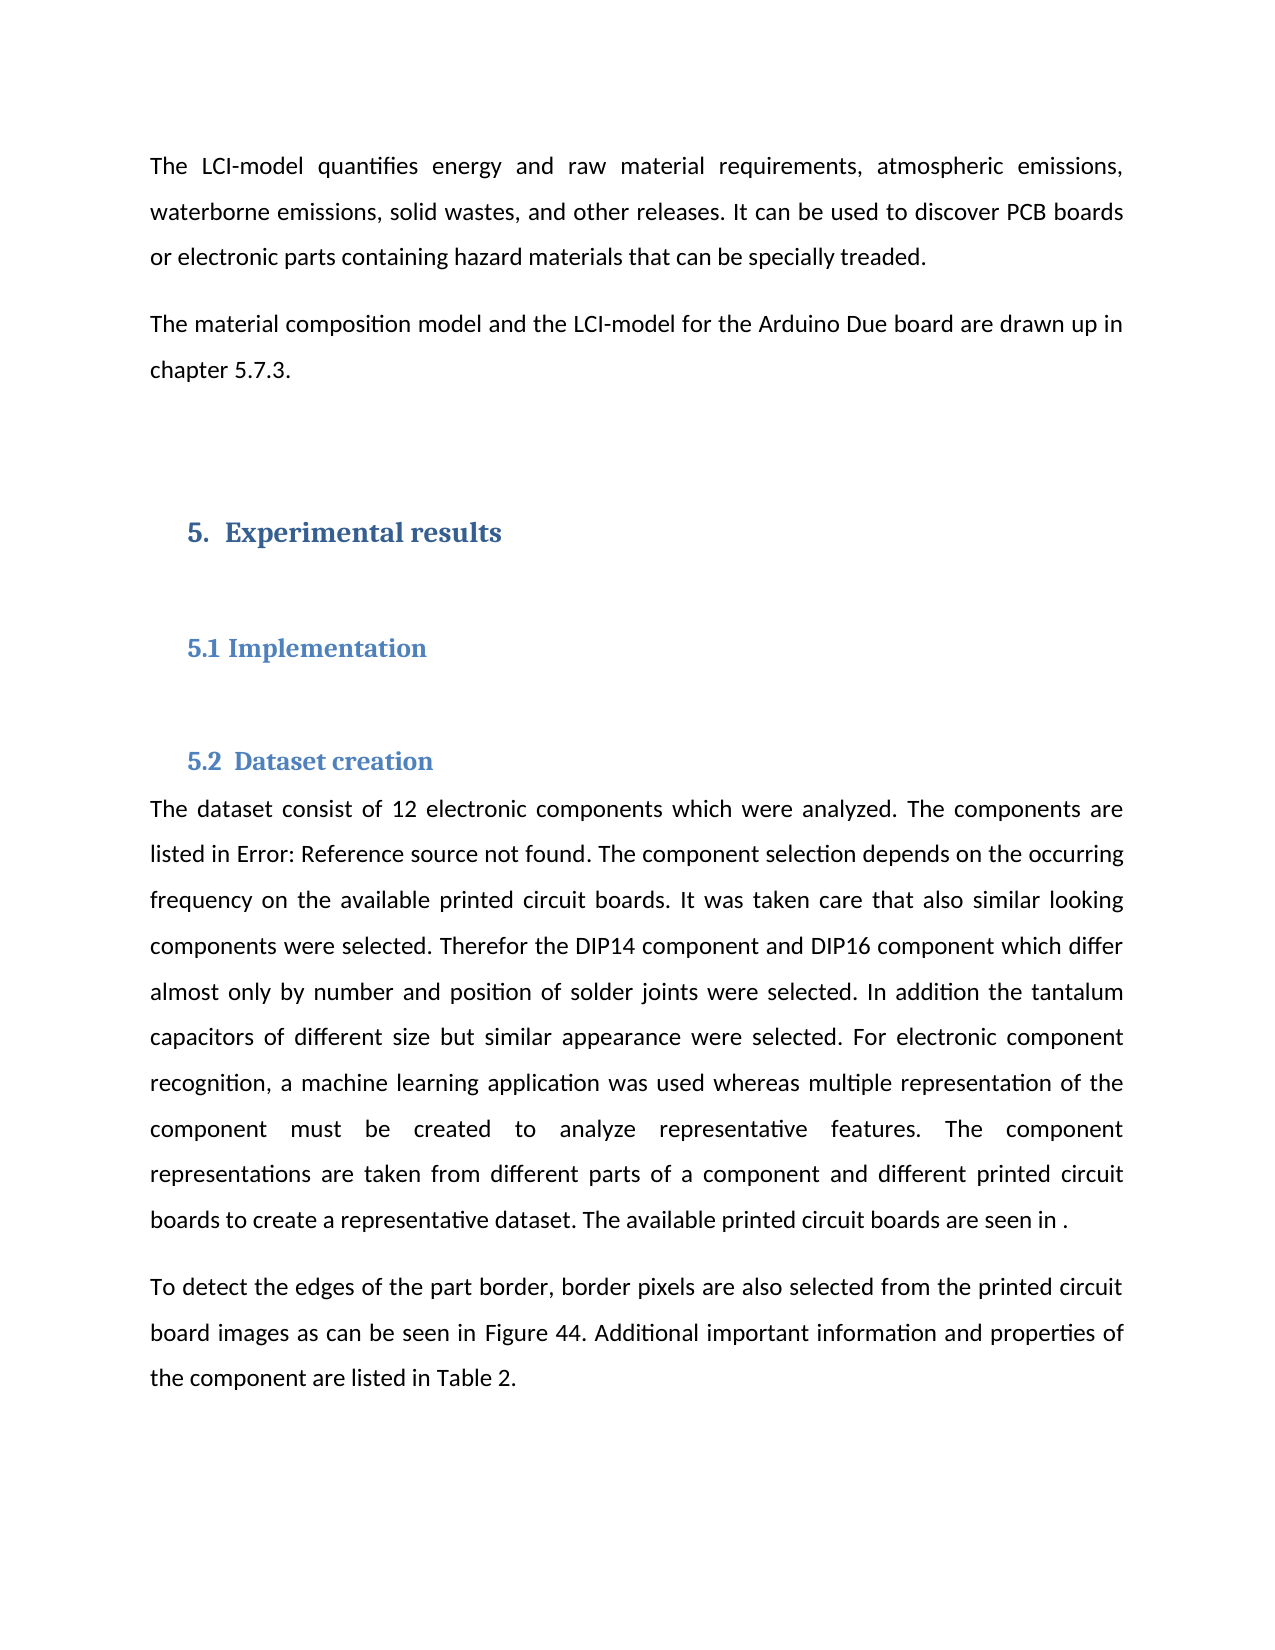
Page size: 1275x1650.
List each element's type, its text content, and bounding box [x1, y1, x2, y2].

subtitle Implementation [187, 633, 1125, 664]
text The material composition model and the LCI-model for the Arduino Due board are drawn up in chapter 5.6.3. [150, 308, 1125, 384]
subtitle Experimental results [187, 516, 1125, 549]
text The LCI-model quantifies energy and raw material requirements, atmospheric emissions, waterborne emissions, solid wastes, and other releases. It can be used to discover PCB boards or electronic parts containing hazard materials that can be specially treaded. [150, 150, 1125, 272]
text To detect the edges of the part border, border pixels are also selected from the printed circuit board images as can be seen in Figure 43. Additional important information and properties of the component are listed in Table 2. [150, 1271, 1125, 1393]
subtitle Dataset creation [187, 746, 1125, 777]
